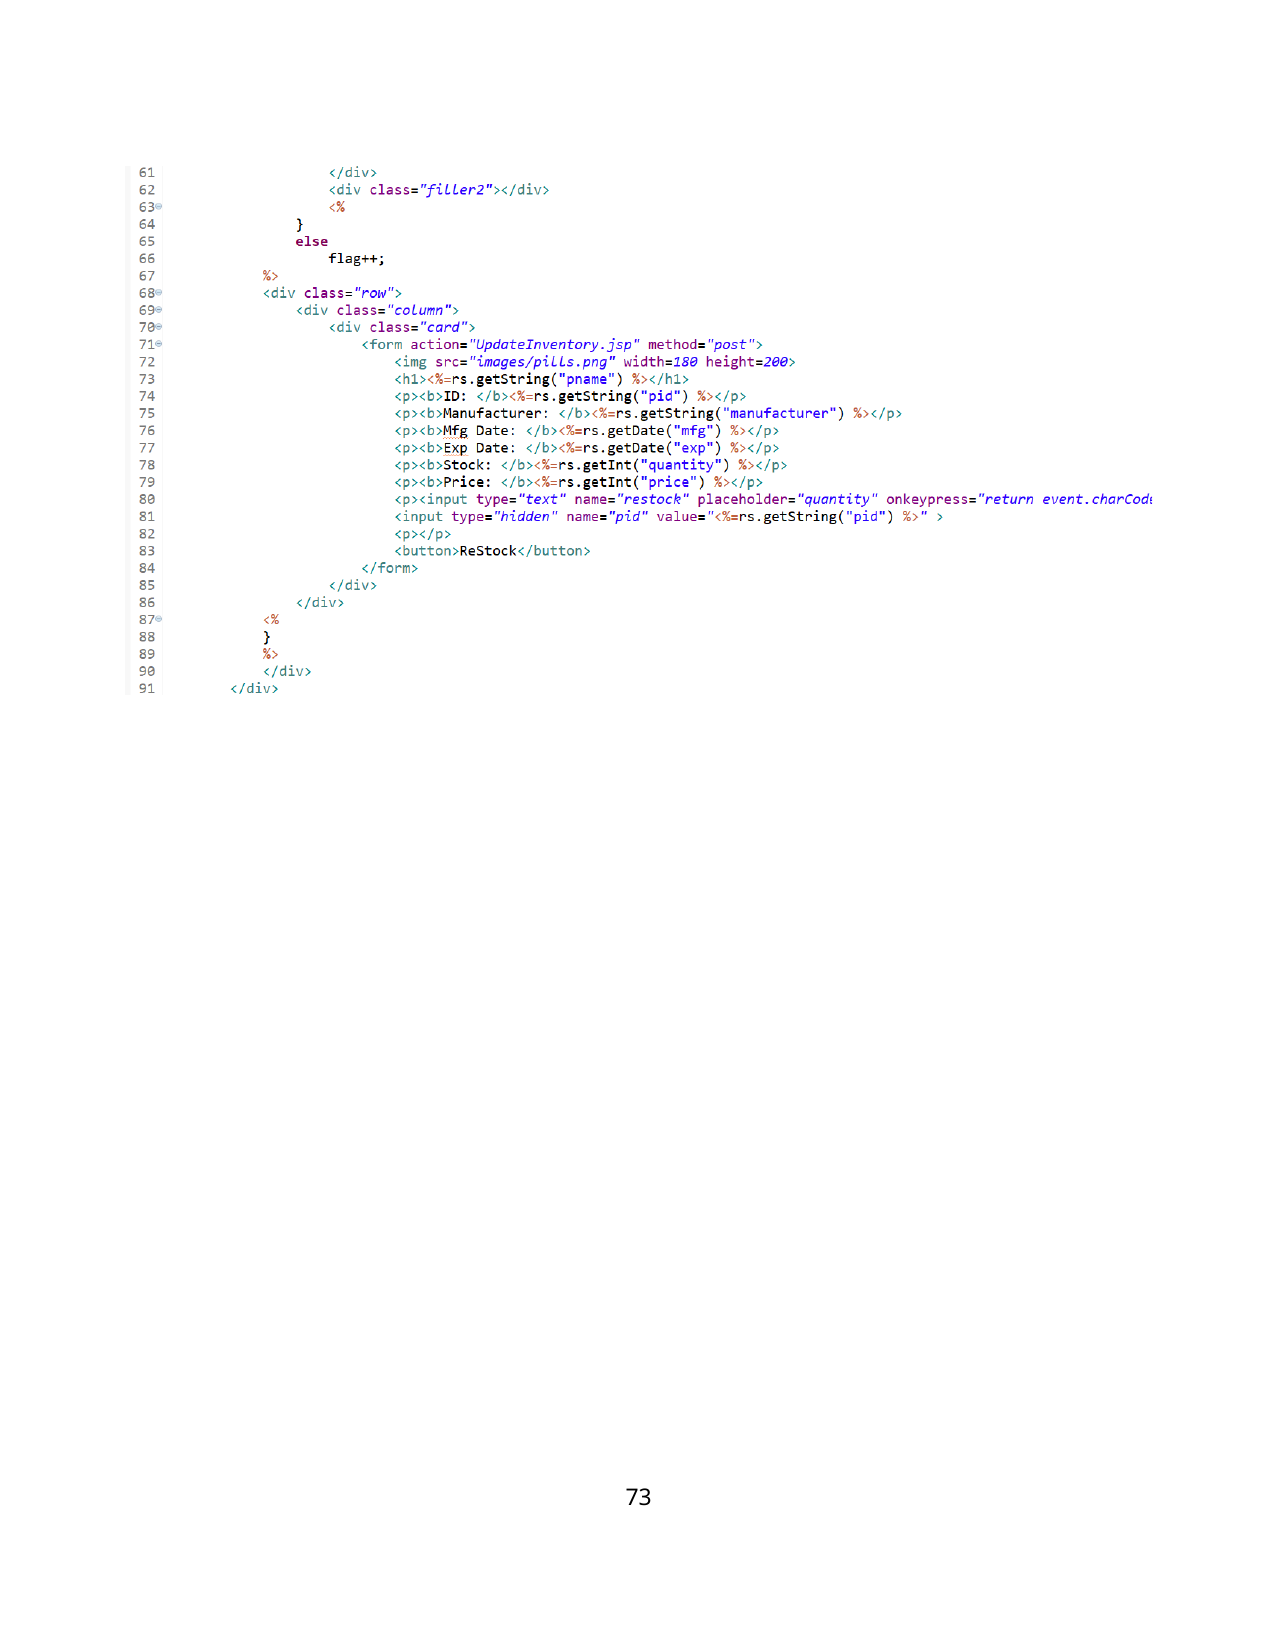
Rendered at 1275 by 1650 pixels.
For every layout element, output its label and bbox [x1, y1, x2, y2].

picture [125, 166, 1153, 695]
